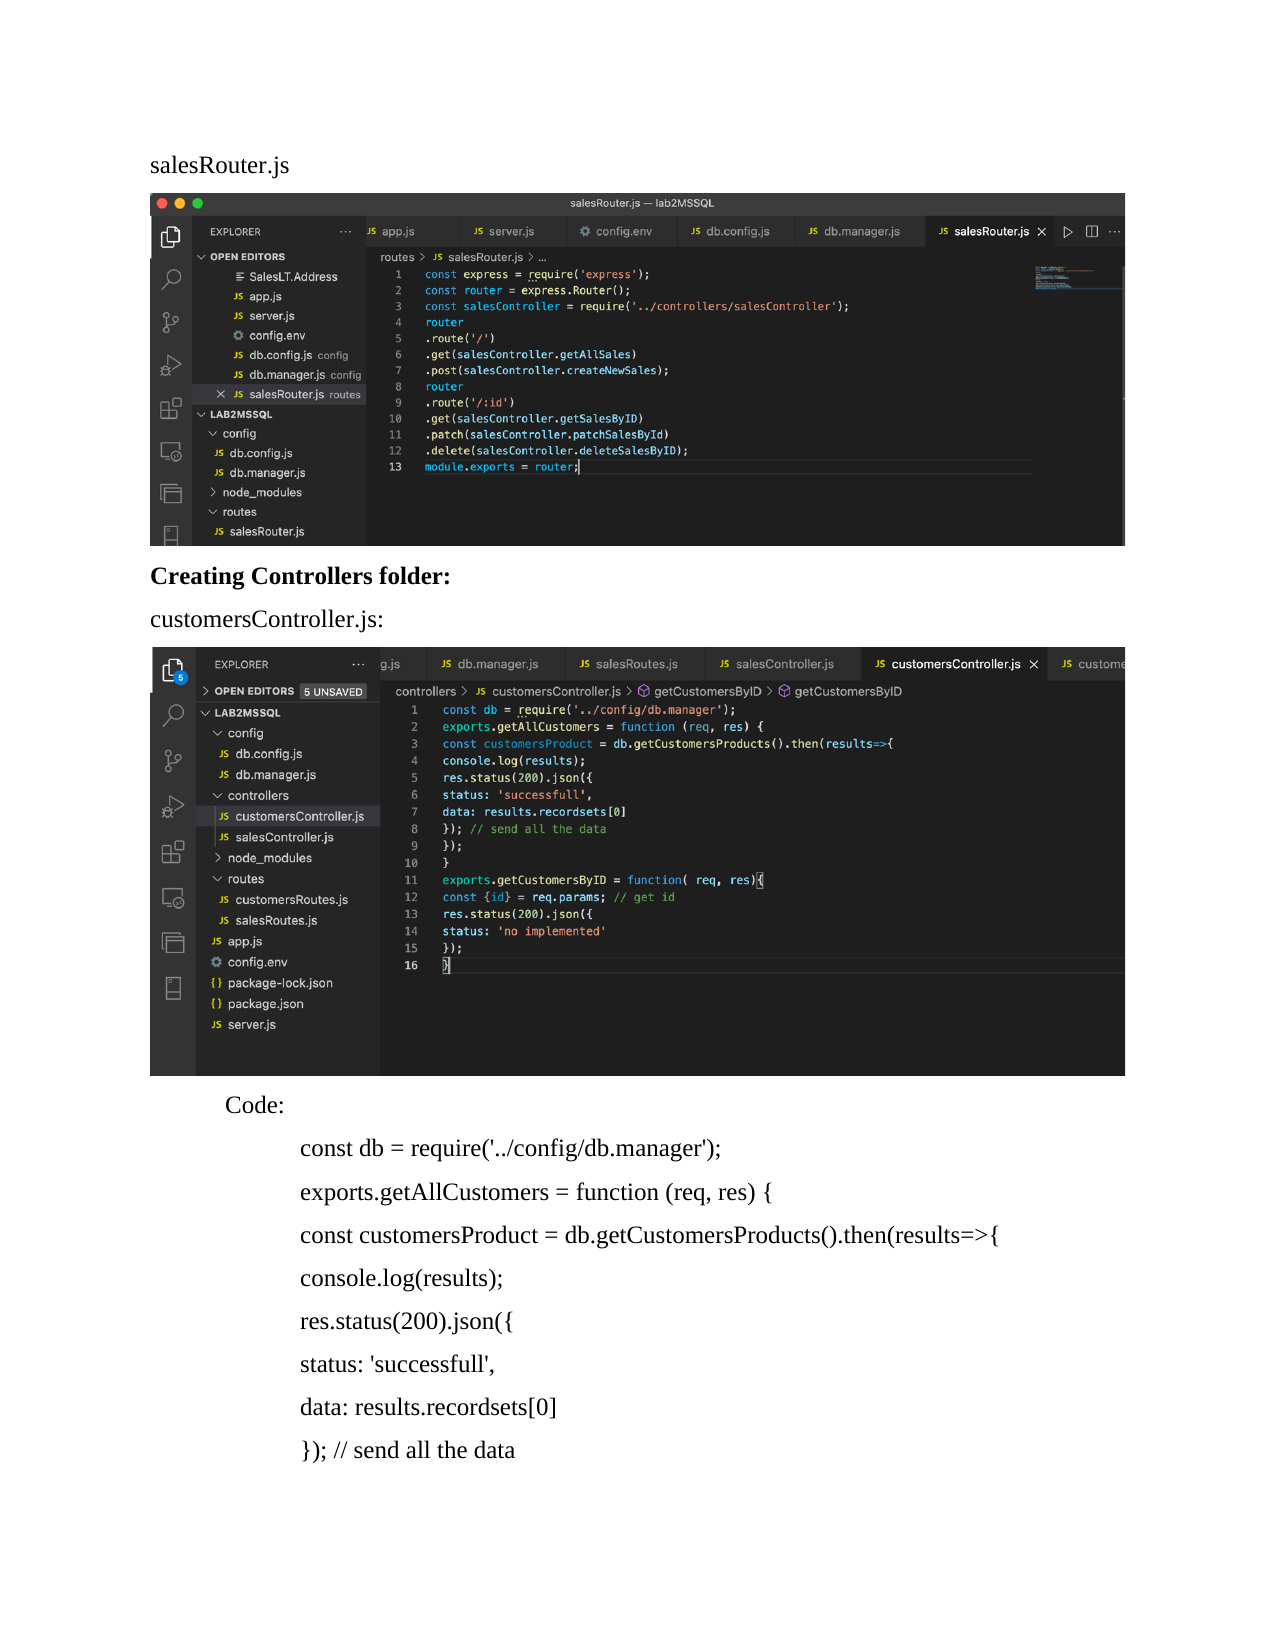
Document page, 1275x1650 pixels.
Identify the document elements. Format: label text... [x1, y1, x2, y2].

text exports.getAllCustomers = function (req, res) { [300, 1177, 1125, 1205]
picture [150, 193, 1125, 546]
text const customersProduct = db.getCustomersProducts().then(results=>{ [300, 1220, 1125, 1248]
text status: 'successfull', [300, 1349, 1125, 1378]
text salesRouter.js [150, 150, 1125, 179]
text }); // send all the data [300, 1435, 1125, 1464]
text data: results.recordsets[0] [300, 1392, 1125, 1421]
text Code: [150, 1090, 1125, 1119]
picture [150, 647, 1125, 1076]
text console.log(results); [300, 1263, 1125, 1292]
text Creating Controllers folder: [150, 561, 1125, 590]
text res.status(200).json({ [300, 1306, 1125, 1335]
text const db = require('../config/db.manager'); [150, 1133, 1125, 1162]
text customersController.js: [150, 604, 1125, 633]
